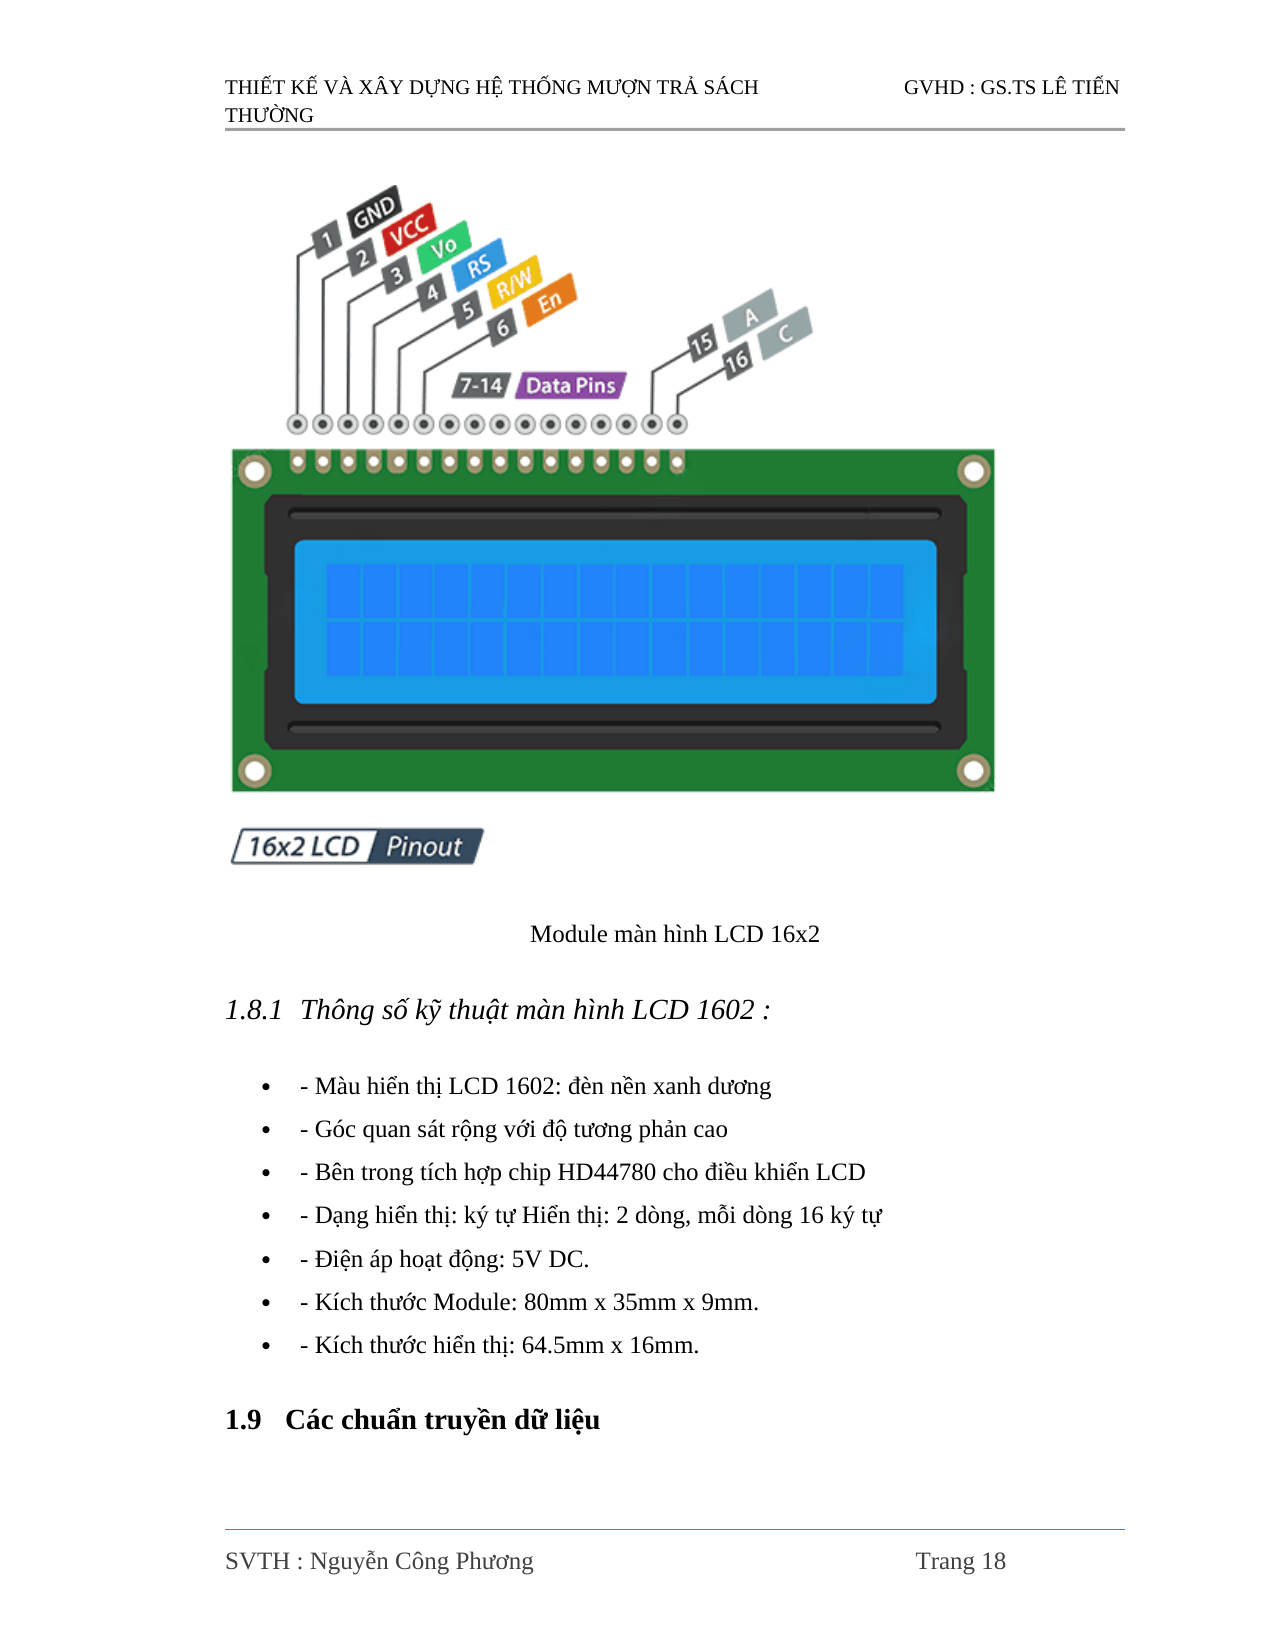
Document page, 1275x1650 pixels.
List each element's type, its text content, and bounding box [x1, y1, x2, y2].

picture [225, 185, 1007, 876]
subtitle Các chuẩn truyền dữ liệu [225, 1402, 1125, 1436]
list - Kích thước hiển thị: 64.5mm x 16mm. [262, 1330, 1125, 1359]
list - Bên trong tích hợp chip HD44780 cho điều khiển LCD [262, 1157, 1125, 1186]
list - Kích thước Module: 80mm x 35mm x 9mm. [262, 1287, 1125, 1316]
text Module màn hình LCD 16x2 [225, 919, 1125, 948]
subtitle Thông số kỹ thuật màn hình LCD 1602 : [225, 992, 1125, 1025]
list - Điện áp hoạt động: 5V DC. [262, 1244, 1125, 1272]
list - Dạng hiển thị: ký tự Hiển thị: 2 dòng, mỗi dòng 16 ký tự [262, 1201, 1125, 1229]
list - Màu hiển thị LCD 1602: đèn nền xanh dương [262, 1071, 1125, 1100]
list - Góc quan sát rộng với độ tương phản cao [262, 1114, 1125, 1143]
